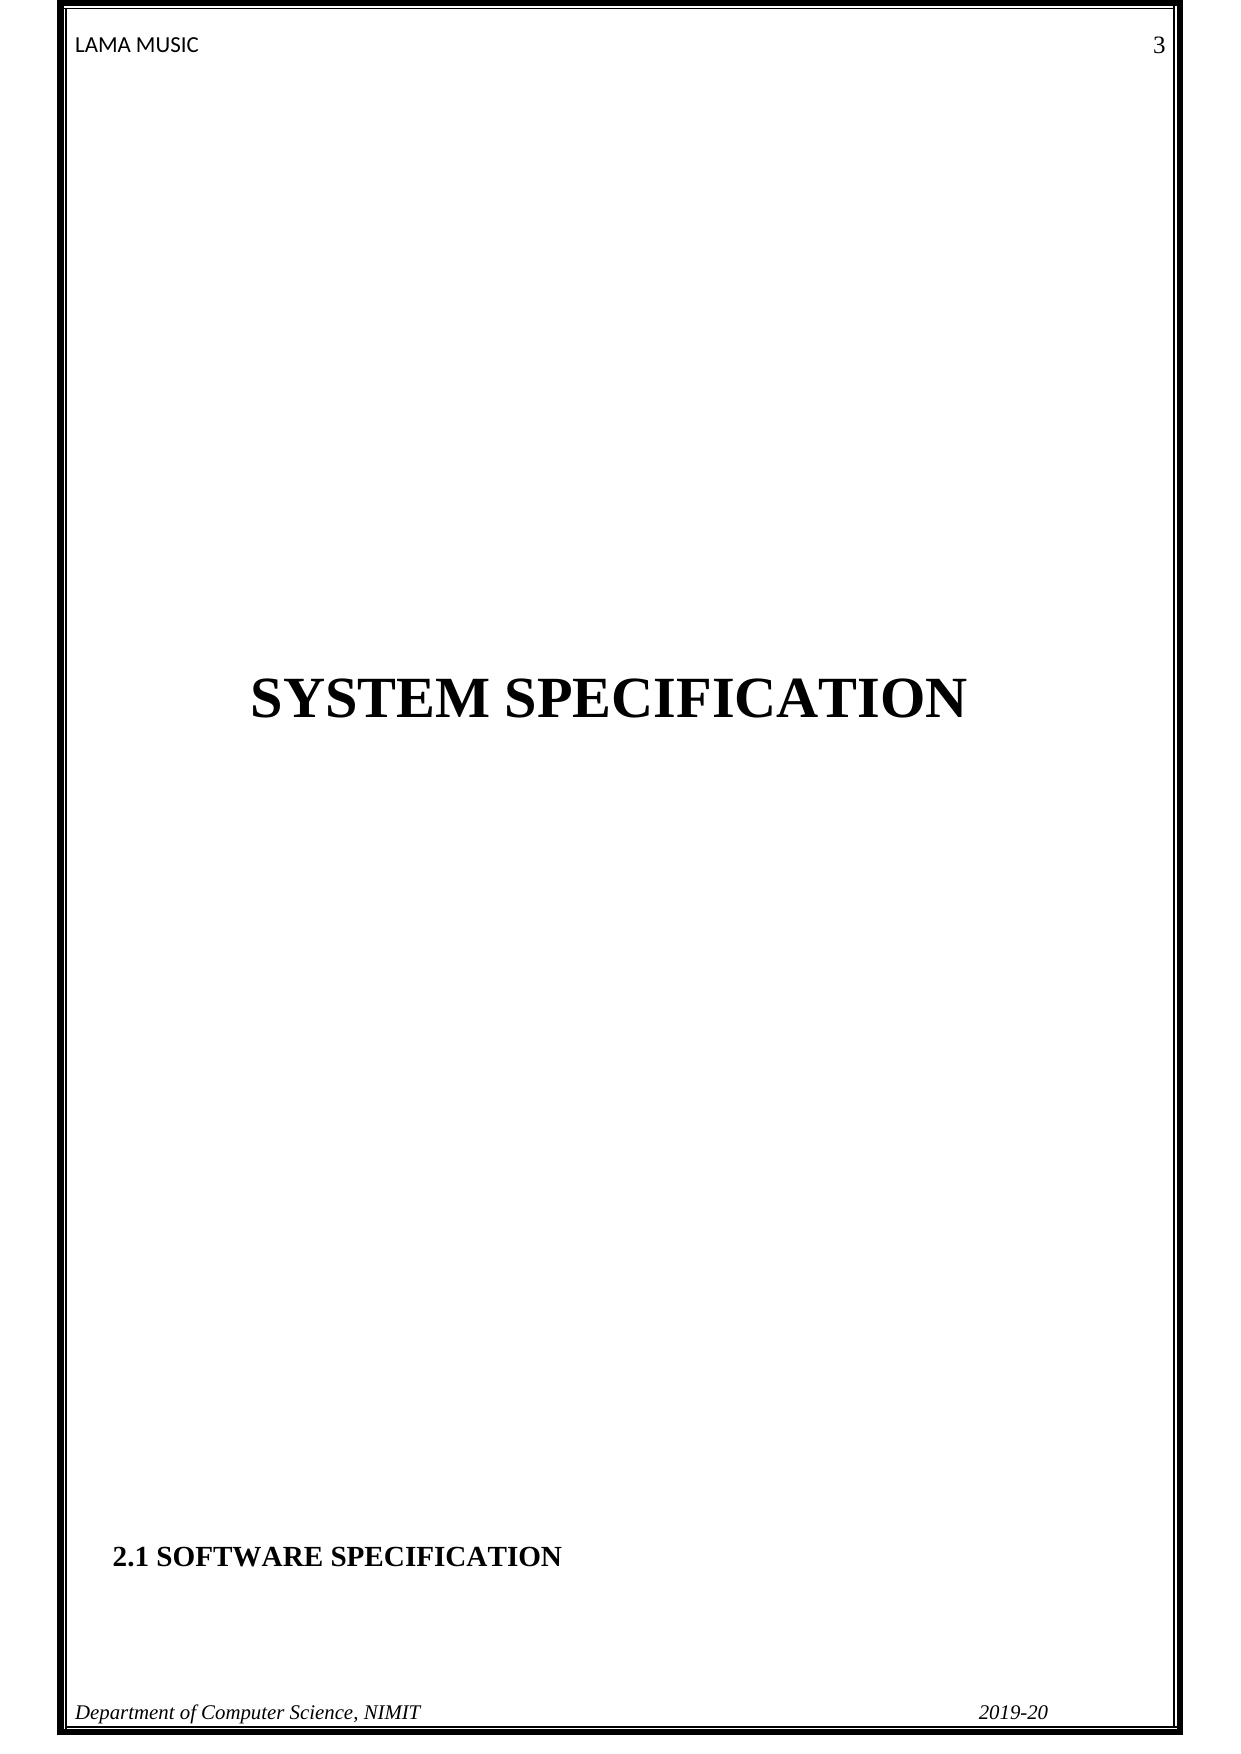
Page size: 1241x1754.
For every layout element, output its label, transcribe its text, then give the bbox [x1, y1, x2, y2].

text SYSTEM SPECIFICATION [75, 663, 1144, 730]
text 2.1 SOFTWARE SPECIFICATION [112, 1539, 1144, 1573]
